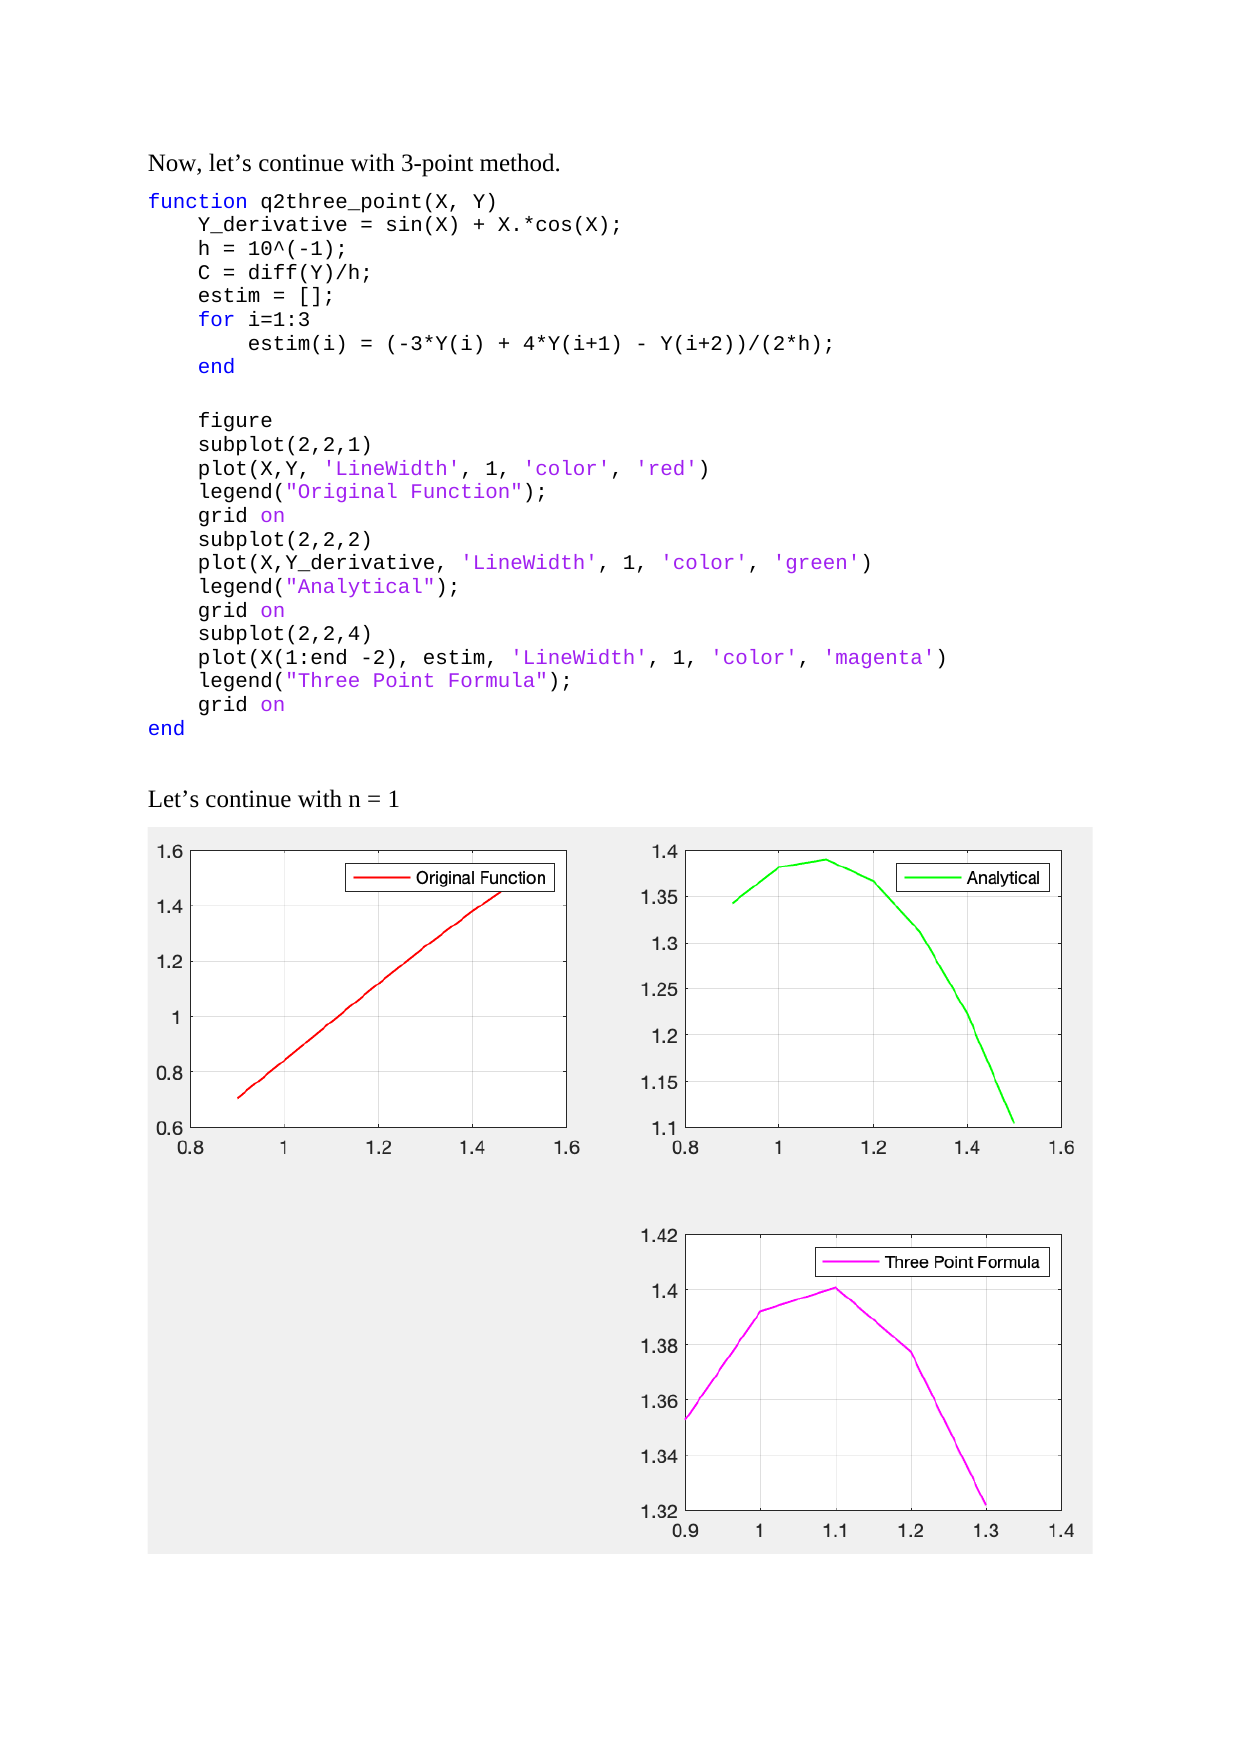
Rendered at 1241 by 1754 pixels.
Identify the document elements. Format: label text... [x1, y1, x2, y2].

text h = 10^(-1); [148, 238, 1093, 262]
text estim(i) = (-3*Y(i) + 4*Y(i+1) - Y(i+2))/(2*h); [148, 333, 1093, 356]
picture [147, 827, 1093, 1554]
text end [148, 718, 1093, 741]
text subplot(2,2,1) [148, 434, 1093, 458]
text function q2three_point(X, Y) [148, 191, 1093, 214]
text Now, let’s continue with 3-point method. [148, 148, 1093, 176]
text C = diff(Y)/h; [148, 262, 1093, 285]
text subplot(2,2,2) [148, 529, 1093, 552]
text subplot(2,2,4) [148, 623, 1093, 647]
text end [148, 356, 1093, 380]
text plot(X,Y_derivative, 'LineWidth', 1, 'color', 'green') [148, 552, 1093, 576]
text Let’s continue with n = 1 [148, 784, 1093, 813]
text legend("Original Function"); [148, 481, 1093, 505]
text estim = []; [148, 285, 1093, 309]
text plot(X,Y, 'LineWidth', 1, 'color', 'red') [148, 458, 1093, 481]
text grid on [148, 599, 1093, 623]
text grid on [148, 694, 1093, 718]
text for i=1:3 [148, 309, 1093, 333]
text grid on [148, 505, 1093, 529]
text figure [148, 410, 1093, 434]
text Y_derivative = sin(X) + X.*cos(X); [148, 214, 1093, 238]
text plot(X(1:end -2), estim, 'LineWidth', 1, 'color', 'magenta') [148, 647, 1093, 671]
text legend("Analytical"); [148, 576, 1093, 599]
text legend("Three Point Formula"); [148, 671, 1093, 694]
